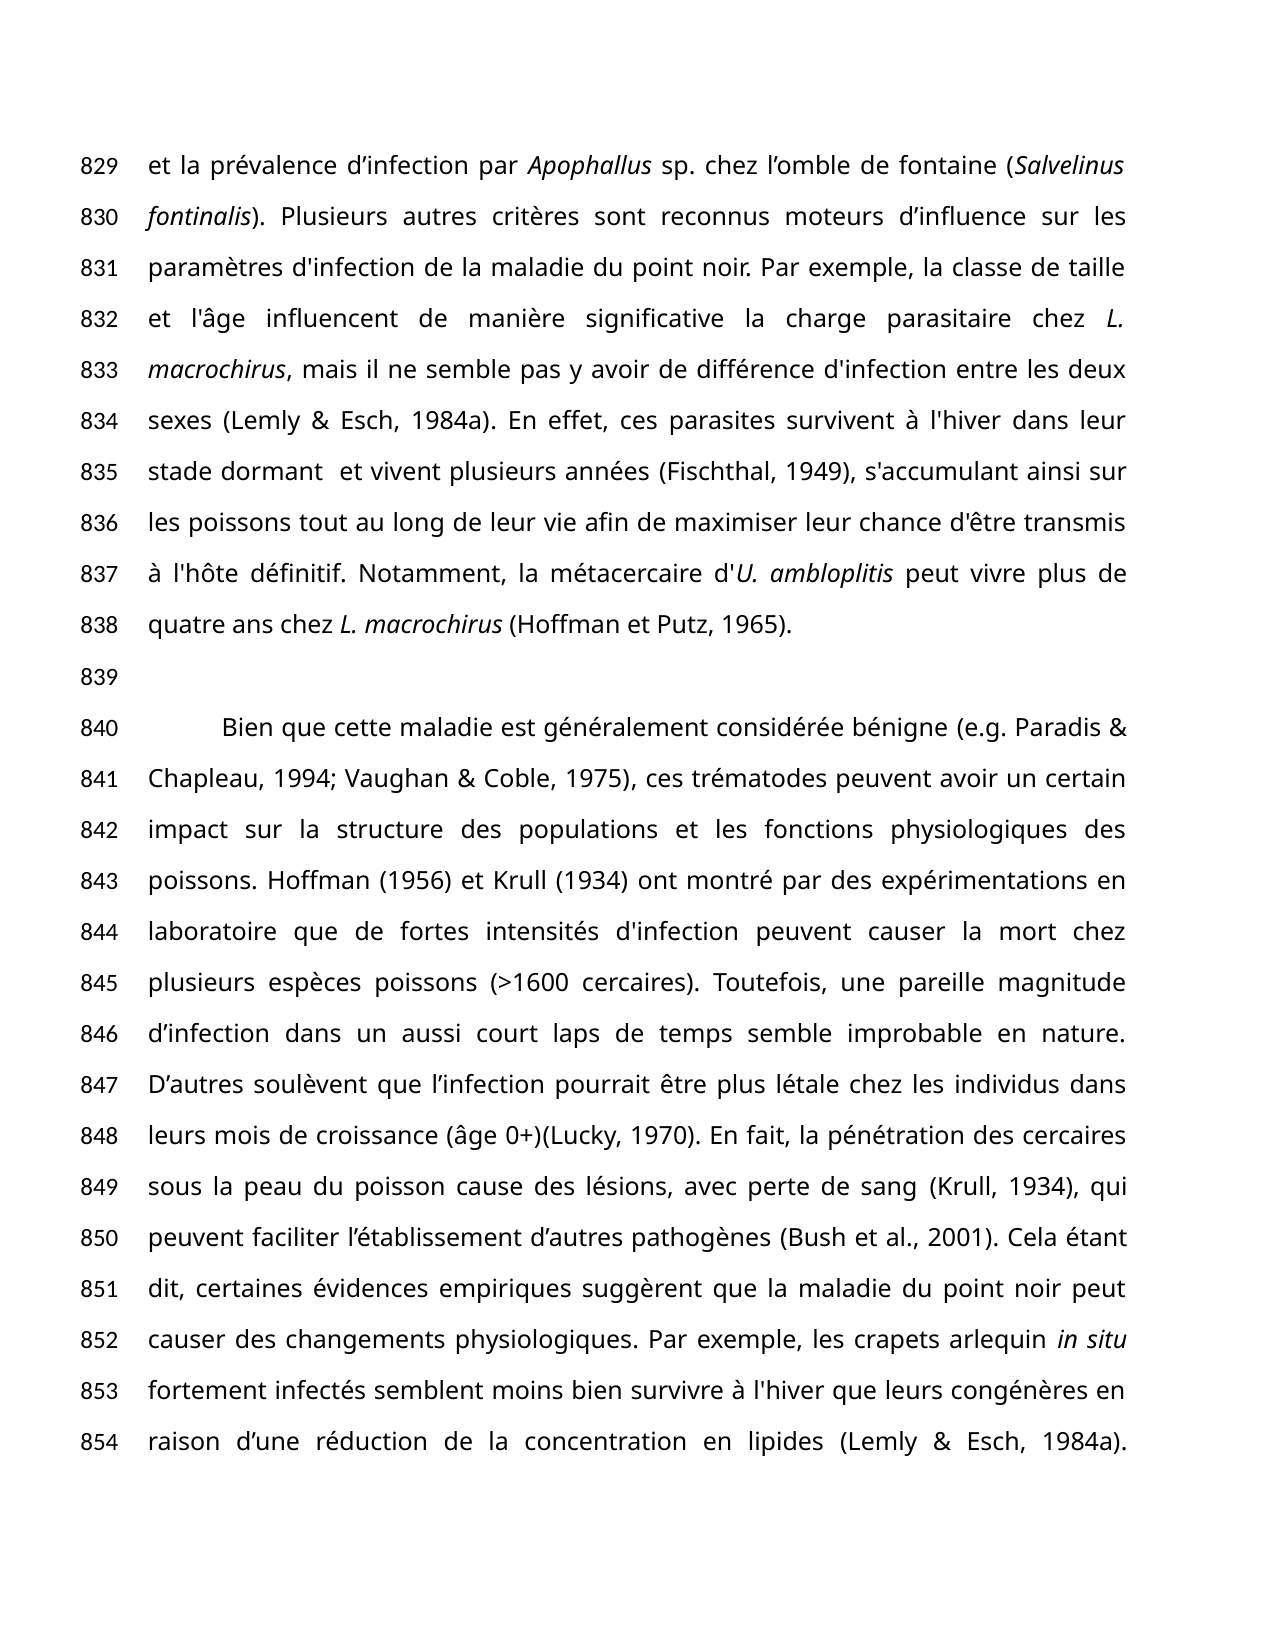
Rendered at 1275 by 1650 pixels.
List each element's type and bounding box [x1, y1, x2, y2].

text [148, 148, 1127, 641]
text [148, 709, 1127, 1458]
